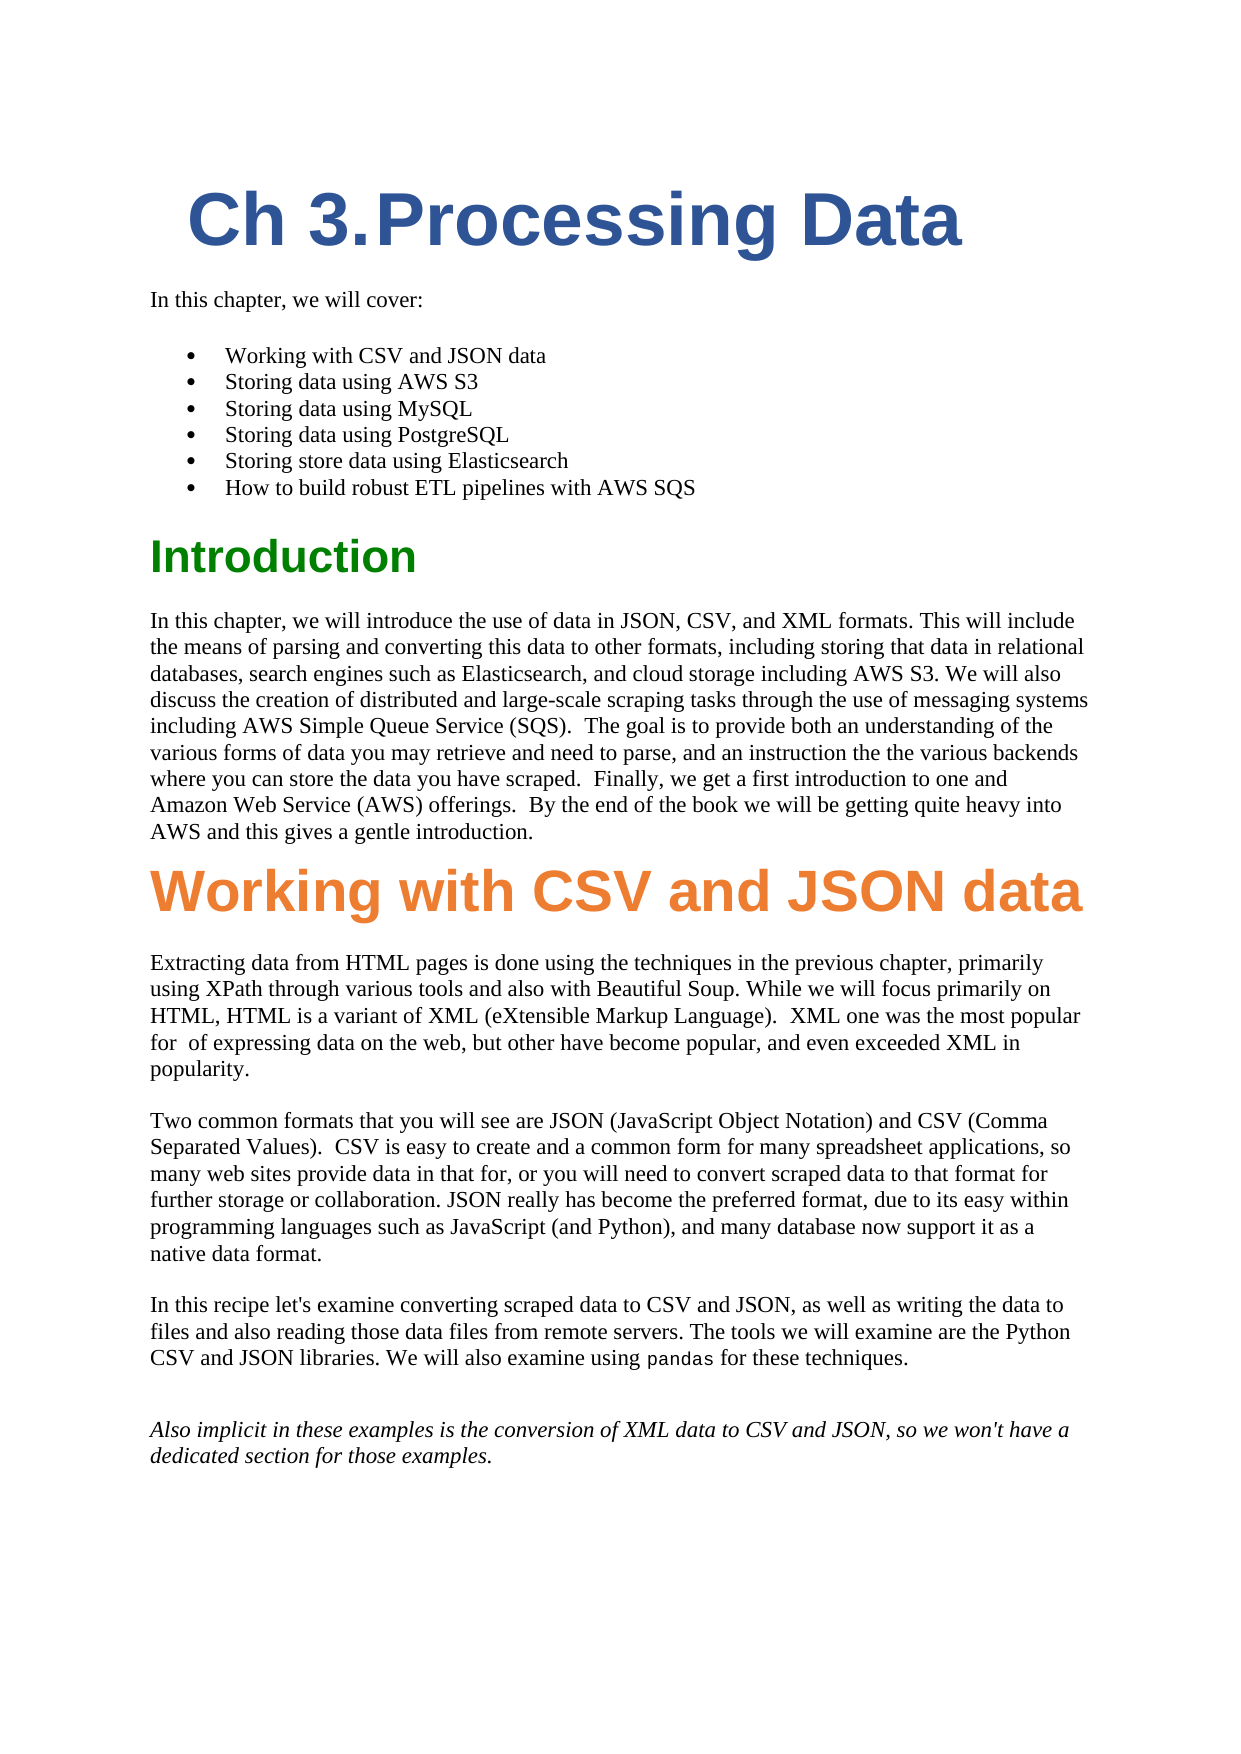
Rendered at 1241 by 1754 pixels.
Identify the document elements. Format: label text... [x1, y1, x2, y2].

text Also implicit in these examples is the conversion of XML data to CSV and JSON, so we won't have a dedicated section for those examples. [150, 1390, 1090, 1469]
list Storing data using AWS S3 [187, 368, 1090, 395]
list Working with CSV and JSON data [187, 342, 1090, 368]
subtitle Processing Data [187, 175, 1090, 261]
list How to build robust ETL pipelines with AWS SQS [187, 474, 1090, 500]
text Two common formats that you will see are JSON (JavaScript Object Notation) and CSV (Comma Separated Values). CSV is easy to create and a common form for many spreadsheet applications, so many web sites provide data in that for, or you will need to convert scraped data to that format for further storage or collaboration. JSON really has become the preferred format, due to its easy within programming languages such as JavaScript (and Python), and many database now support it as a native data format. [150, 1107, 1090, 1266]
text In this chapter, we will introduce the use of data in JSON, CSV, and XML formats. This will include the means of parsing and converting this data to other formats, including storing that data in relational databases, search engines such as Elasticsearch, and cloud storage including AWS S3. We will also discuss the creation of distributed and large-scale scraping tasks through the use of messaging systems including AWS Simple Queue Service (SQS). The goal is to provide both an understanding of the various forms of data you may retrieve and need to parse, and an instruction the the various backends where you can store the data you have scraped. Finally, we get a first introduction to one and Amazon Web Service (AWS) offerings. By the end of the book we will be getting quite heavy into AWS and this gives a gentle introduction. [150, 607, 1090, 844]
list Storing store data using Elasticsearch [187, 447, 1090, 474]
text In this chapter, we will cover: [150, 286, 1090, 313]
text In this recipe let's examine converting scraped data to CSV and JSON, as well as writing the data to files and also reading those data files from remote servers. The tools we will examine are the Python CSV and JSON libraries. We will also examine using pandas for these techniques. [150, 1291, 1090, 1371]
list Storing data using PostgreSQL [187, 421, 1090, 447]
list Storing data using MySQL [187, 395, 1090, 421]
subtitle Working with CSV and JSON data [150, 857, 1090, 924]
text Extracting data from HTML pages is done using the techniques in the previous chapter, primarily using XPath through various tools and also with Beautiful Soup. While we will focus primarily on HTML, HTML is a variant of XML (eXtensible Markup Language). XML one was the most popular for of expressing data on the web, but other have become popular, and even exceeded XML in popularity. [150, 949, 1090, 1082]
subtitle Introduction [150, 529, 1090, 582]
